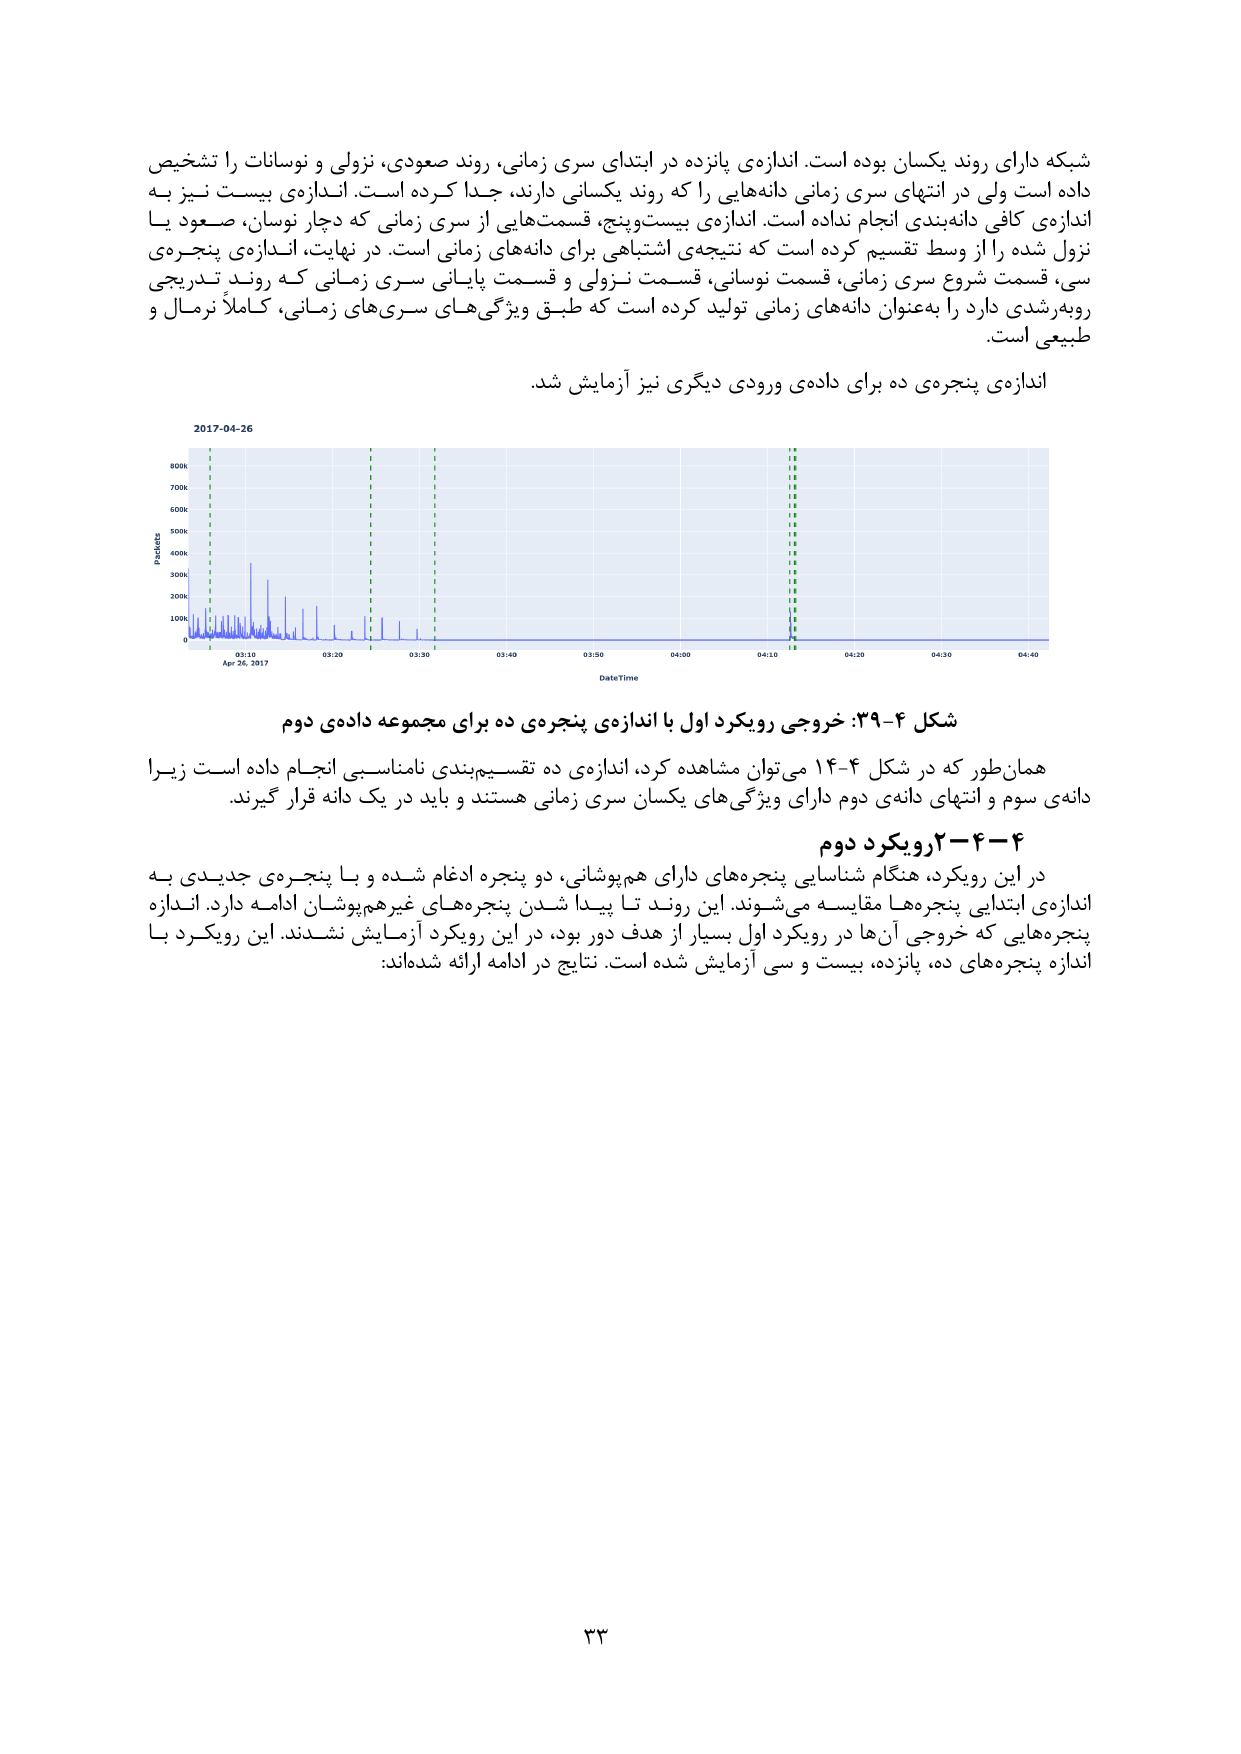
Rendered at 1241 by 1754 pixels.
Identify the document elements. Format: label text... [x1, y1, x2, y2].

text اندازه‌ی پنجره‌ی ده برای داده‌ی ورودی دیگری نیز آزمایش شد. [147, 371, 1090, 398]
text همان‌طور که در شکل ۴-۱۴ می‌توان مشاهده کرد، اندازه‌ی ده تقسیم‌بندی نامناسبی انجام داده است زیرا دانه‌ی سوم و انتهای دانه‌ی دوم دارای ویژگی‌های یکسان سری زمانی هستند و باید در یک دانه قرار گیرند. [147, 757, 1090, 813]
picture [146, 416, 1090, 692]
text در این رویکرد، هنگام شناسایی پنجره‌های دارای هم‌پوشانی، دو پنجره ادغام شده و با پنجره‌ی جدیدی به اندازه‌ی ابتدایی پنجره‌ها مقایسه می‌شوند. این روند تا پیدا شدن پنجره‌های غیرهم‌پوشان ادامه دارد. اندازه پنجره‌هایی که خروجی آن‌ها در رویکرد اول بسیار از هدف دور بود، در این رویکرد آزمایش نشدند. این رویکرد با اندازه پنجره‌های ده، پانزده، بیست و سی آزمایش شده است. نتایج در ادامه ارائه شده‌اند: [147, 863, 1090, 978]
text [147, 150, 1090, 352]
subtitle رویکرد دوم [147, 832, 978, 861]
